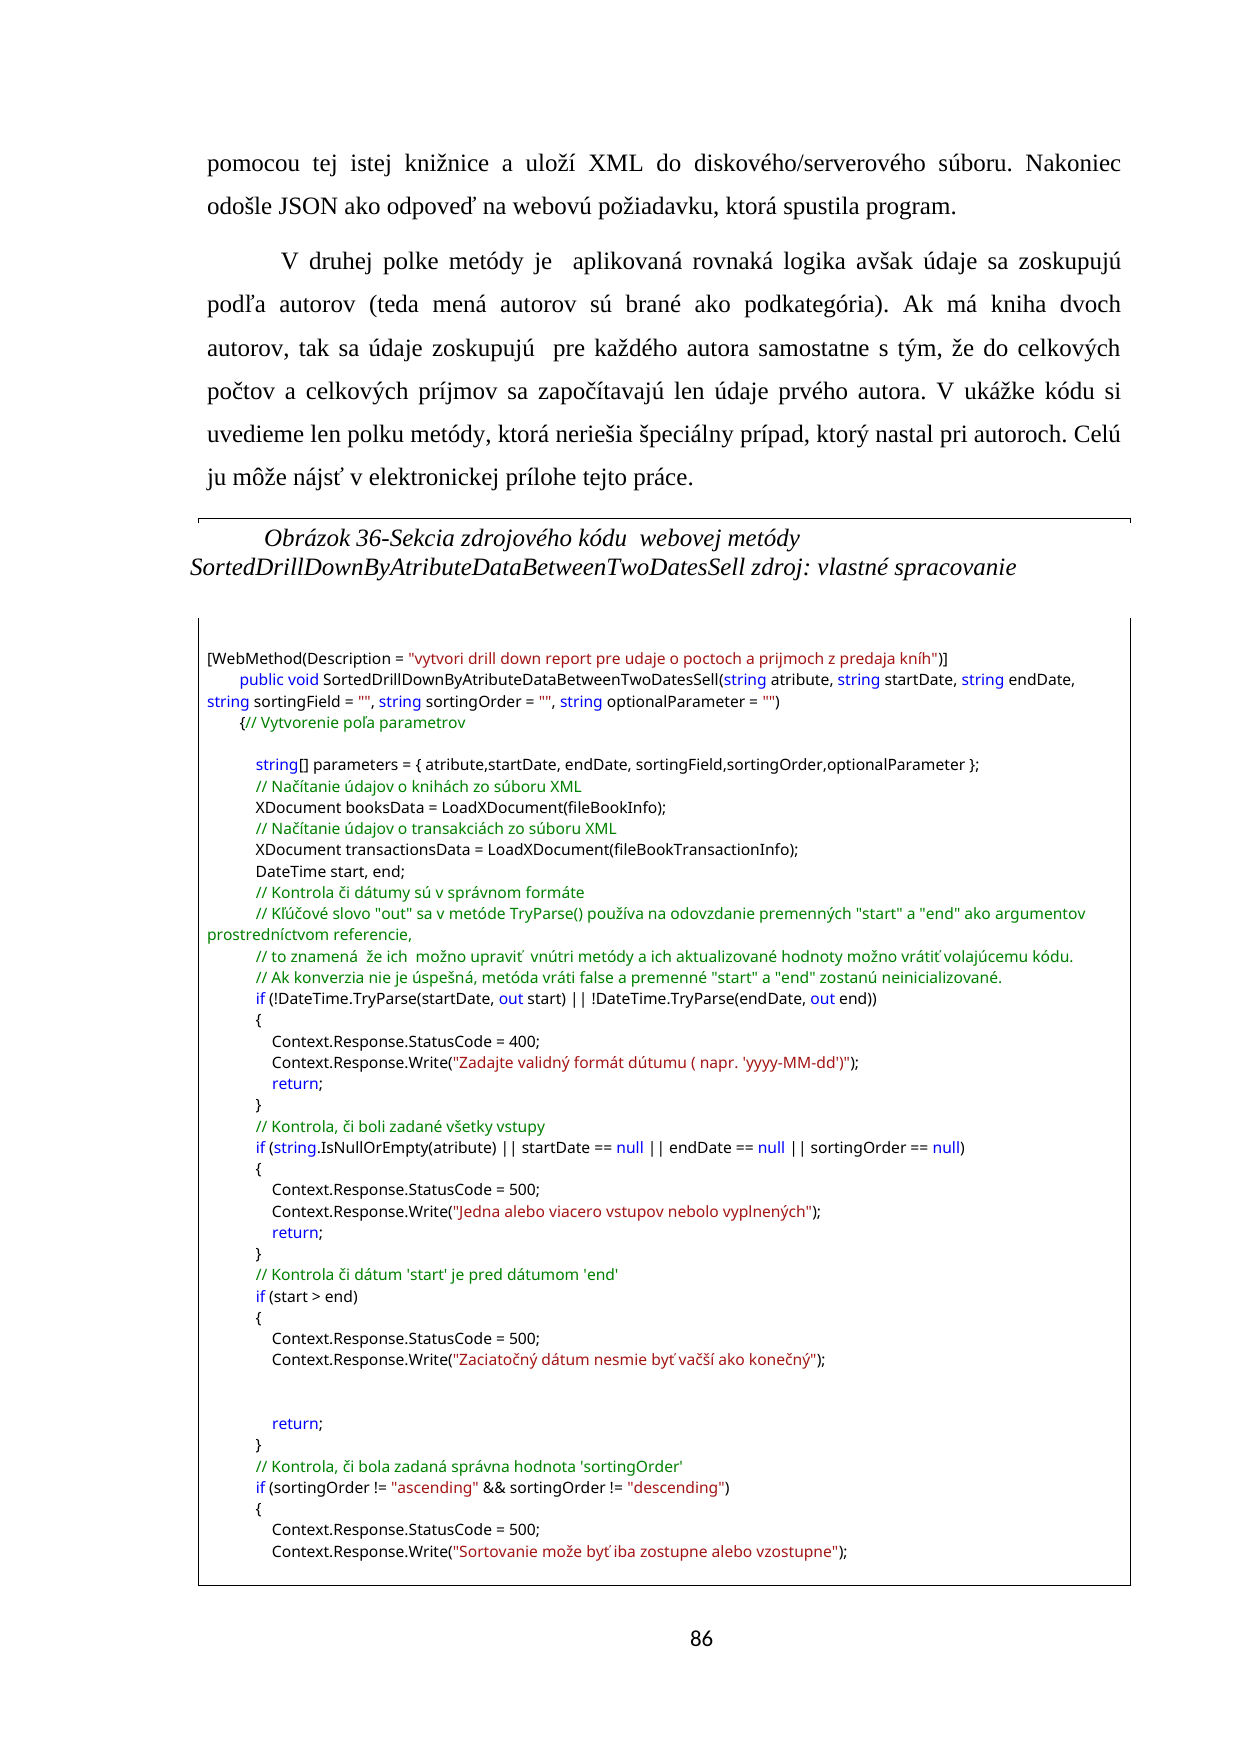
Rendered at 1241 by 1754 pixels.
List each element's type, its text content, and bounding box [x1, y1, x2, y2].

text // Kontrola či dátumy sú v správnom formáte [207, 882, 1122, 903]
text return; [207, 1222, 1122, 1243]
text // Kontrola, či boli zadané všetky vstupy [207, 1115, 1122, 1137]
text Context.Response.Write("Jedna alebo viacero vstupov nebolo vyplnených"); [207, 1200, 1122, 1222]
text if (start > end) [207, 1285, 1122, 1307]
text { [207, 1158, 1122, 1179]
text Context.Response.StatusCode = 500; [207, 1179, 1122, 1200]
text Context.Response.StatusCode = 500; [207, 1519, 1122, 1540]
text return; [207, 1413, 1122, 1434]
text // Kontrola, či bola zadaná správna hodnota 'sortingOrder' [207, 1455, 1122, 1477]
text V druhej polke metódy je aplikovaná rovnaká logika avšak údaje sa zoskupujú podľa autorov (teda mená autorov sú brané ako podkategória). Ak má kniha dvoch autorov, tak sa údaje zoskupujú pre každého autora samostatne s tým, že do celkových počtov a celkových príjmov sa započítavajú len údaje prvého autora. V ukážke kódu si uvedieme len polku metódy, ktorá neriešia špeciálny prípad, ktorý nastal pri autoroch. Celú ju môže nájsť v elektronickej prílohe tejto práce. [207, 246, 1122, 491]
text Context.Response.StatusCode = 400; [207, 1030, 1122, 1052]
text if (sortingOrder != "ascending" && sortingOrder != "descending") [207, 1477, 1122, 1498]
text { [207, 1498, 1122, 1519]
text [WebMethod(Description = "vytvori drill down report pre udaje o poctoch a prijmoch z predaja kníh")] [199, 618, 1130, 669]
text if (!DateTime.TryParse(startDate, out start) || !DateTime.TryParse(endDate, out end)) [207, 988, 1122, 1009]
text // Kontrola či dátum 'start' je pred dátumom 'end' [207, 1264, 1122, 1285]
text XDocument transactionsData = LoadXDocument(fileBookTransactionInfo); [207, 839, 1122, 860]
text // Ak konverzia nie je úspešná, metóda vráti false a premenné "start" a "end" zostanú neinicializované. [207, 967, 1122, 988]
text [207, 148, 1122, 219]
text { [207, 1307, 1122, 1328]
text Context.Response.Write("Zaciatočný dátum nesmie byť vačší ako konečný"); [207, 1349, 1122, 1370]
text { [207, 1009, 1122, 1030]
text Context.Response.Write("Sortovanie može byť iba zostupne alebo vzostupne"); [207, 1540, 1122, 1562]
text string[] parameters = { atribute,startDate, endDate, sortingField,sortingOrder,optionalParameter }; [207, 754, 1122, 775]
text public void SortedDrillDownByAtributeDataBetweenTwoDatesSell(string atribute, string startDate, string endDate, string sortingField = "", string sortingOrder = "", string optionalParameter = "") [207, 669, 1122, 712]
text // Načítanie údajov o knihách zo súboru XML [207, 775, 1122, 797]
text // to znamená že ich možno upraviť vnútri metódy a ich aktualizované hodnoty možno vrátiť volajúcemu kódu. [207, 945, 1122, 967]
text Context.Response.Write("Zadajte validný formát dútumu ( napr. 'yyyy-MM-dd')"); [207, 1052, 1122, 1073]
text } [207, 1243, 1122, 1264]
text XDocument booksData = LoadXDocument(fileBookInfo); [207, 797, 1122, 818]
text if (string.IsNullOrEmpty(atribute) || startDate == null || endDate == null || sortingOrder == null) [207, 1137, 1122, 1158]
text // Načítanie údajov o transakciách zo súboru XML [207, 818, 1122, 839]
text Context.Response.StatusCode = 500; [207, 1328, 1122, 1349]
text } [207, 1434, 1122, 1455]
text // Kľúčové slovo "out" sa v metóde TryParse() používa na odovzdanie premenných "start" a "end" ako argumentov prostredníctvom referencie, [207, 903, 1122, 945]
text {// Vytvorenie poľa parametrov [207, 712, 1122, 733]
text return; [207, 1073, 1122, 1094]
text DateTime start, end; [207, 860, 1122, 882]
text } [207, 1094, 1122, 1115]
